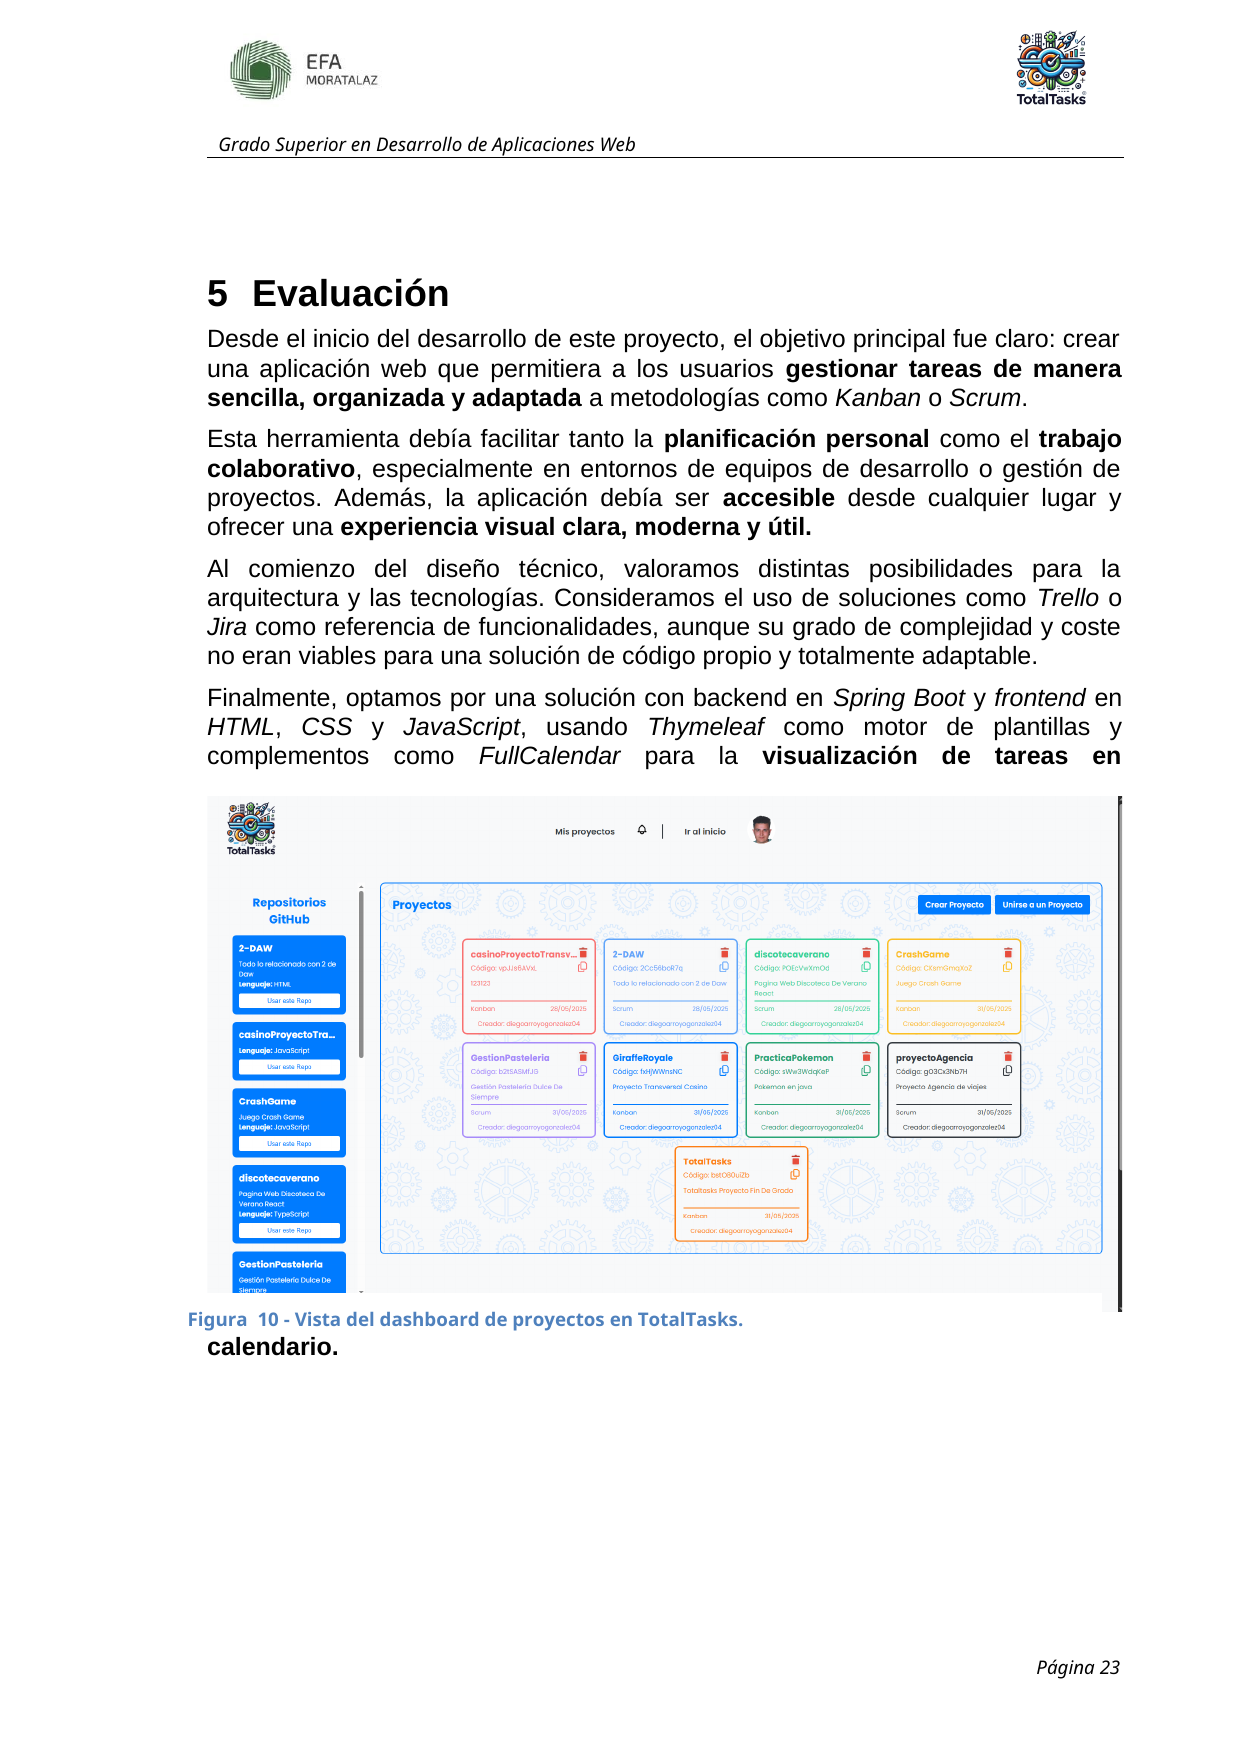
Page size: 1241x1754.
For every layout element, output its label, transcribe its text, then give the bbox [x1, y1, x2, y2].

subtitle Evaluación [207, 283, 1122, 312]
text Esta herramienta debía facilitar tanto la planificación personal como el trabajo colaborativo, especialmente en entornos de equipos de desarrollo o gestión de proyectos. Además, la aplicación debía ser accesible desde cualquier lugar y ofrecer una experiencia visual clara, moderna y útil. [207, 424, 1122, 541]
picture [207, 796, 1123, 1312]
picture [1000, 18, 1103, 120]
text Finalmente, optamos por una solución con backend en Spring Boot y frontend en HTML, CSS y JavaScript, usando Thymeleaf como motor de plantillas y complementos como FullCalendar para la visualización de tareas en calendario. [207, 683, 1122, 796]
picture [206, 21, 410, 117]
text Al comienzo del diseño técnico, valoramos distintas posibilidades para la arquitectura y las tecnologías. Consideramos el uso de soluciones como Trello o Jira como referencia de funcionalidades, aunque su grado de complejidad y coste no eran viables para una solución de código propio y totalmente adaptable. [207, 554, 1122, 670]
text Desde el inicio del desarrollo de este proyecto, el objetivo principal fue claro: crear una aplicación web que permitiera a los usuarios gestionar tareas de manera sencilla, organizada y adaptada a metodologías como Kanban o Scrum. [207, 324, 1122, 412]
text Finalmente, optamos por una solución con backend en Spring Boot y frontend en HTML, CSS y JavaScript, usando Thymeleaf como motor de plantillas y complementos como FullCalendar para la visualización de tareas en calendario. [207, 1312, 1122, 1362]
